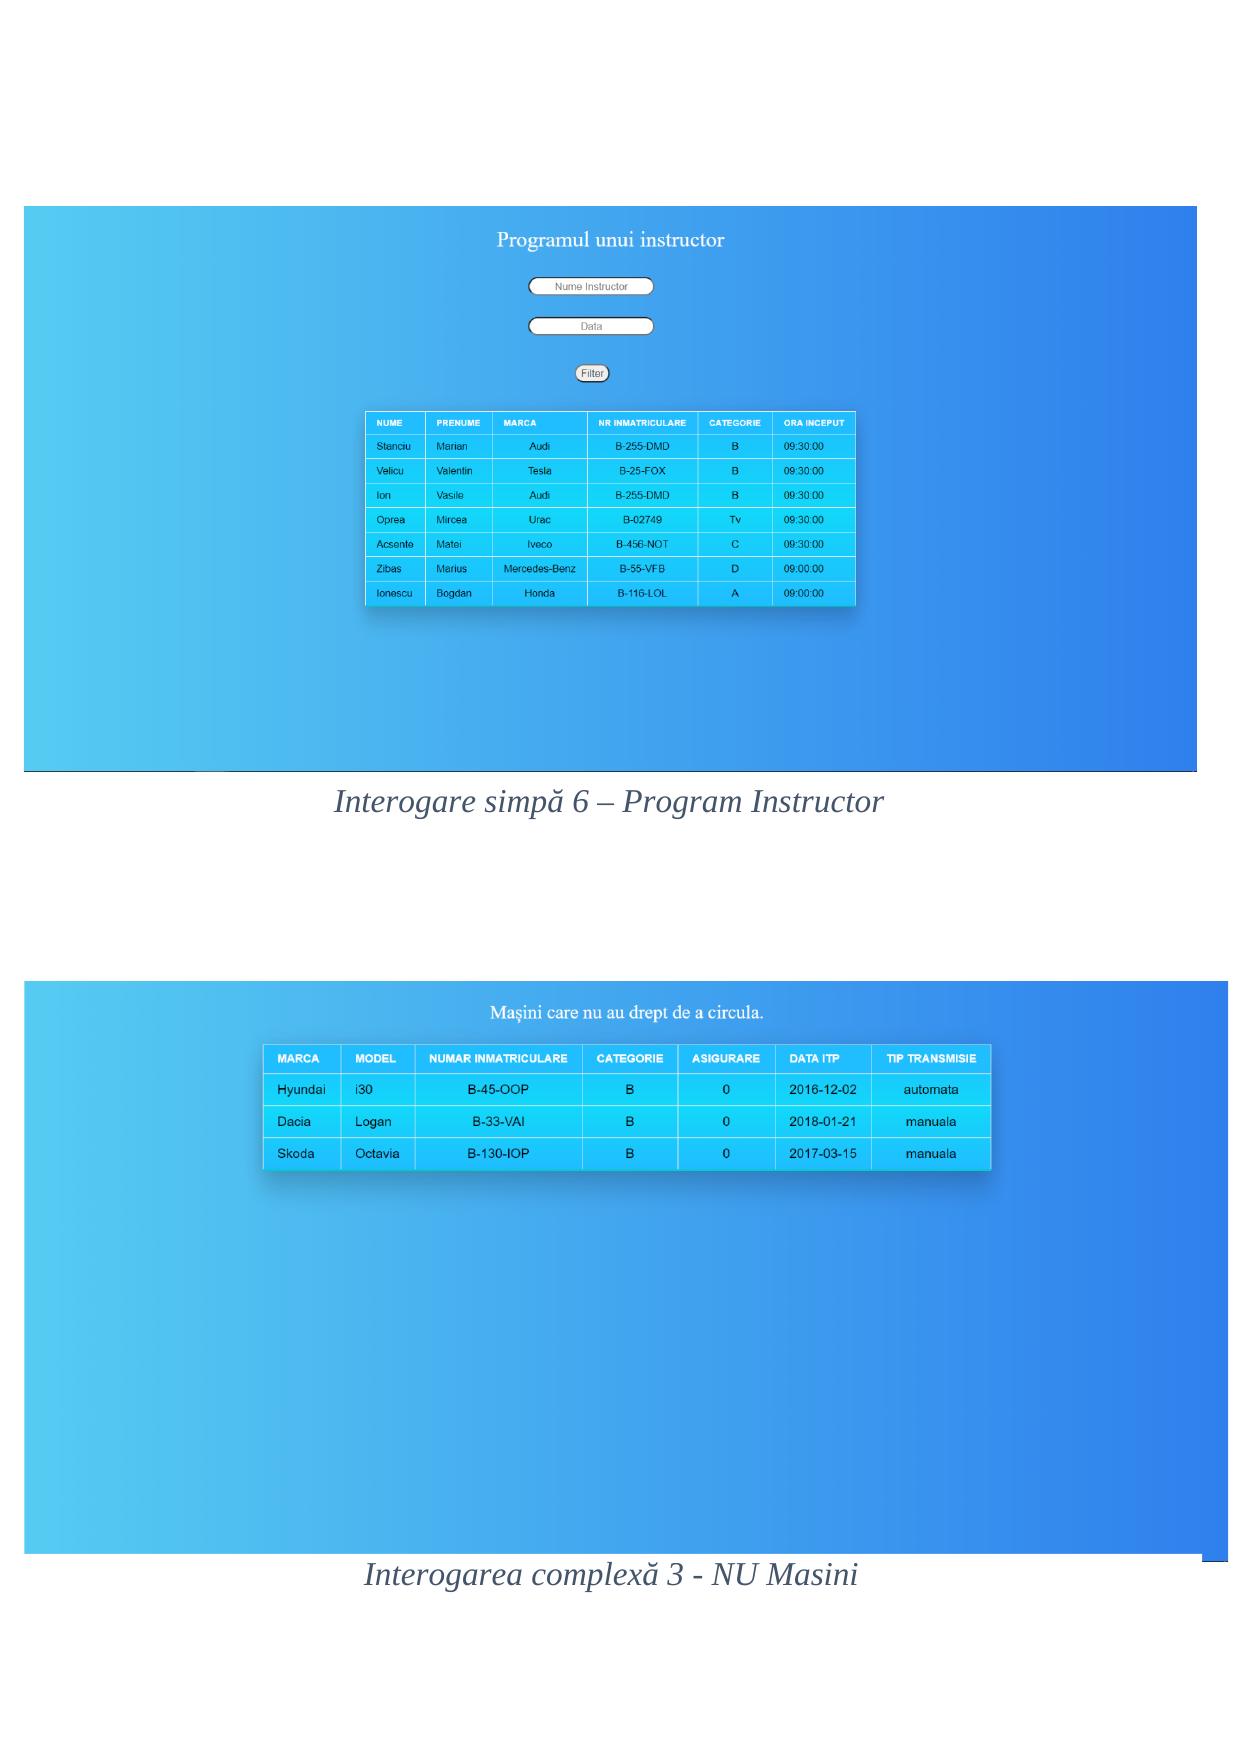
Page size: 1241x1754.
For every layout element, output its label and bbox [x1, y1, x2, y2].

picture [23, 206, 1197, 772]
picture [24, 981, 1229, 1562]
